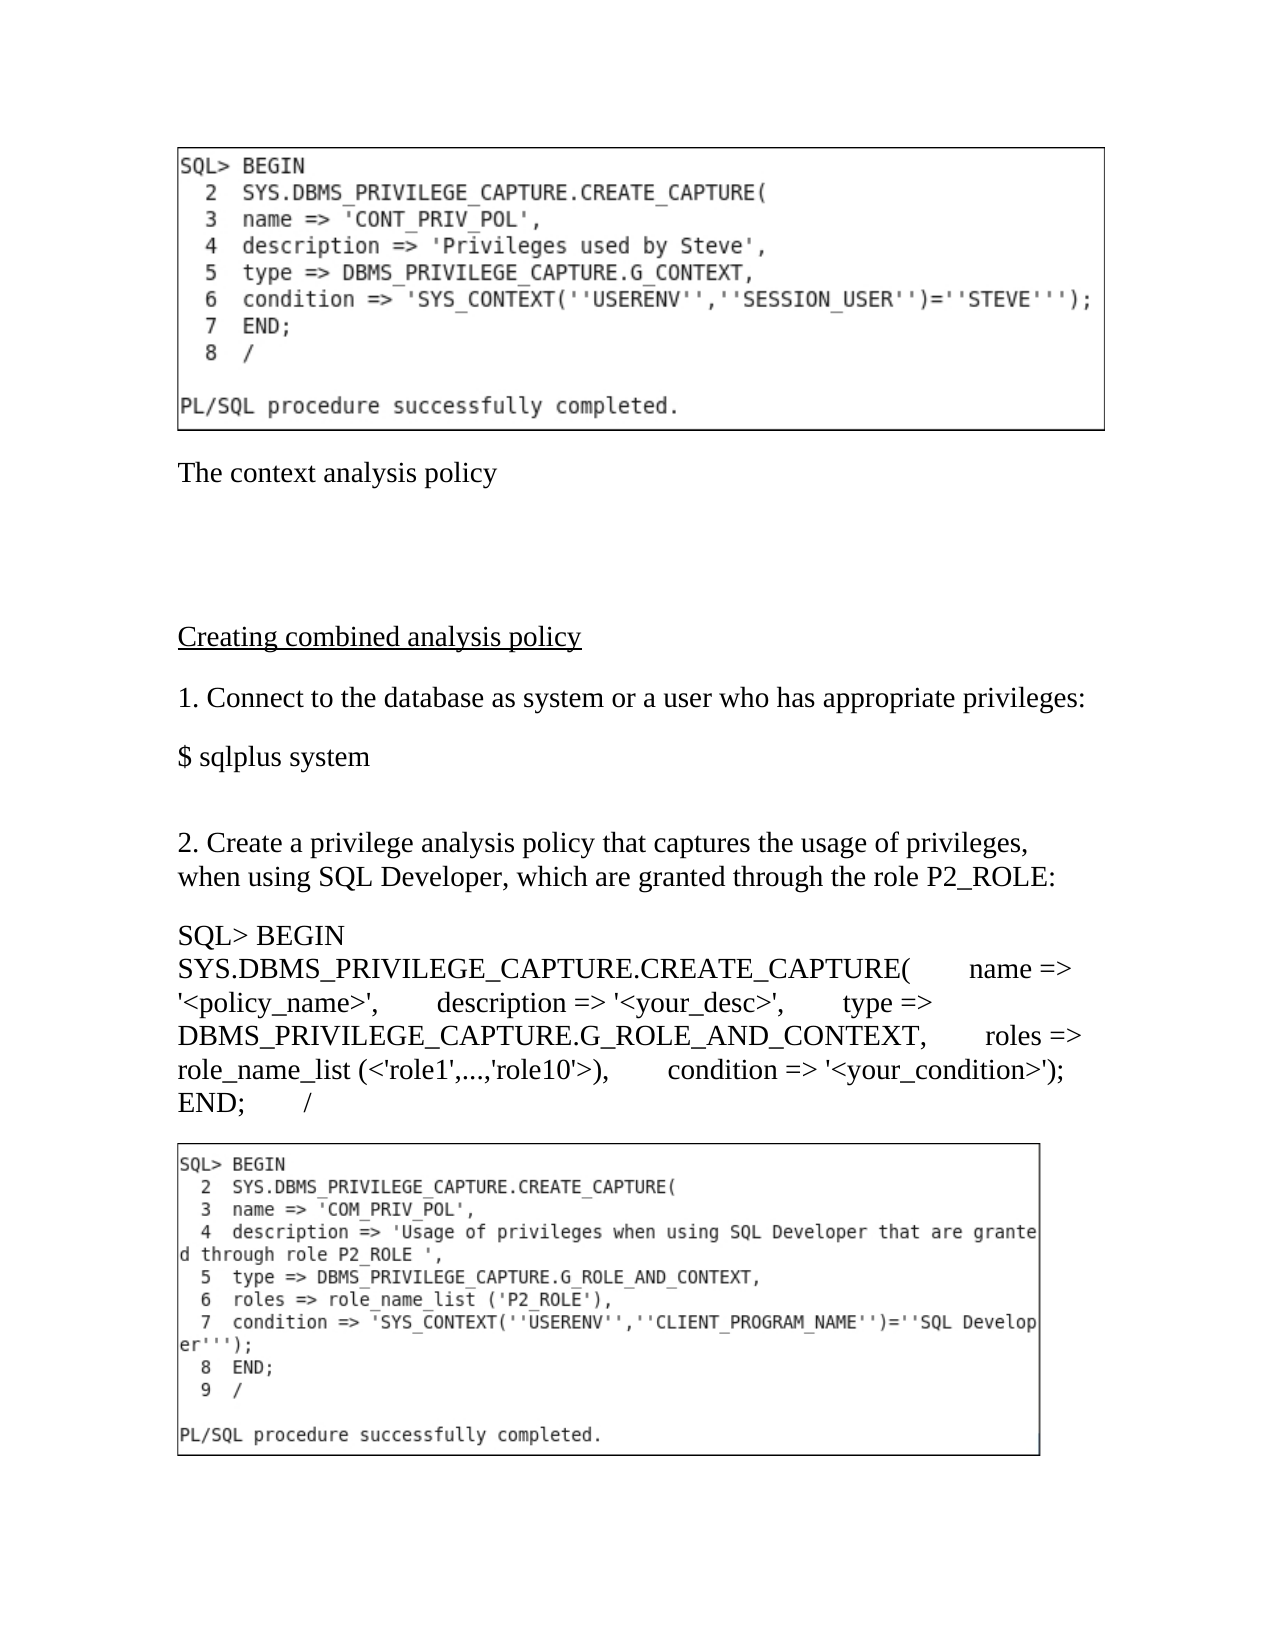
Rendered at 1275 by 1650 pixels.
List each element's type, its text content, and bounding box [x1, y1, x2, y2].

text The context analysis policy [177, 455, 1098, 489]
picture [177, 147, 1105, 431]
picture [177, 1143, 1041, 1456]
text Creating combined analysis policy [177, 619, 1098, 653]
text $ sqlplus system [177, 739, 1098, 801]
text 2. Create a privilege analysis policy that captures the usage of privileges, when using SQL Developer, which are granted through the role P2_ROLE: [177, 826, 1098, 893]
text 1. Connect to the database as system or a user who has appropriate privileges: [177, 681, 1098, 714]
text SQL> BEGIN SYS.DBMS_PRIVILEGE_CAPTURE.CREATE_CAPTURE( name => '<policy_name>', description => '<your_desc>', type => DBMS_PRIVILEGE_CAPTURE.G_ROLE_AND_CONTEXT, roles => role_name_list (<'role1',...,'role10'>), condition => '<your_condition>'); END; / [177, 918, 1098, 1119]
